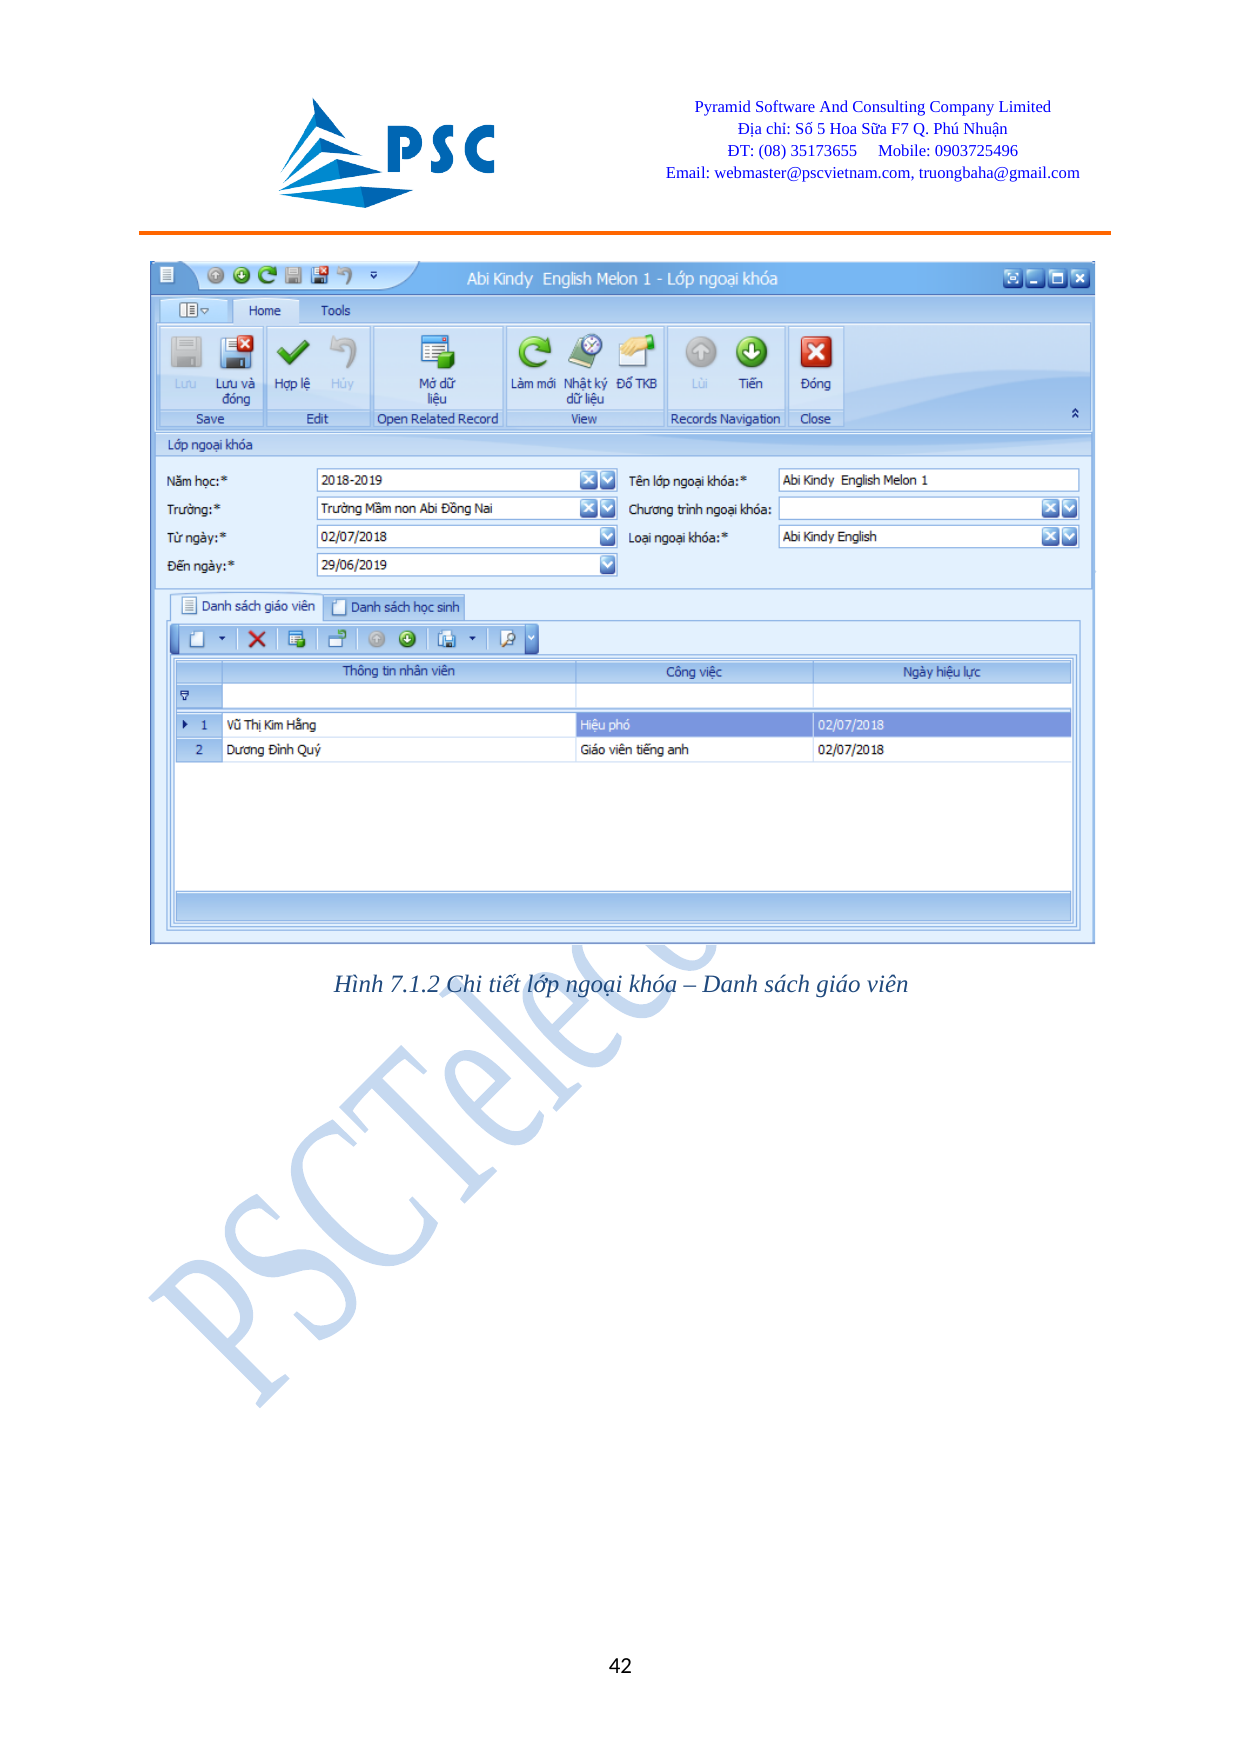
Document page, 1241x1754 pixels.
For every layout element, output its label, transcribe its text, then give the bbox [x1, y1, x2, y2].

text Hình 7.1.2 Chi tiết lớp ngoại khóa – Danh sách giáo viên [150, 969, 1092, 998]
picture [150, 261, 1096, 945]
picture [275, 93, 498, 213]
